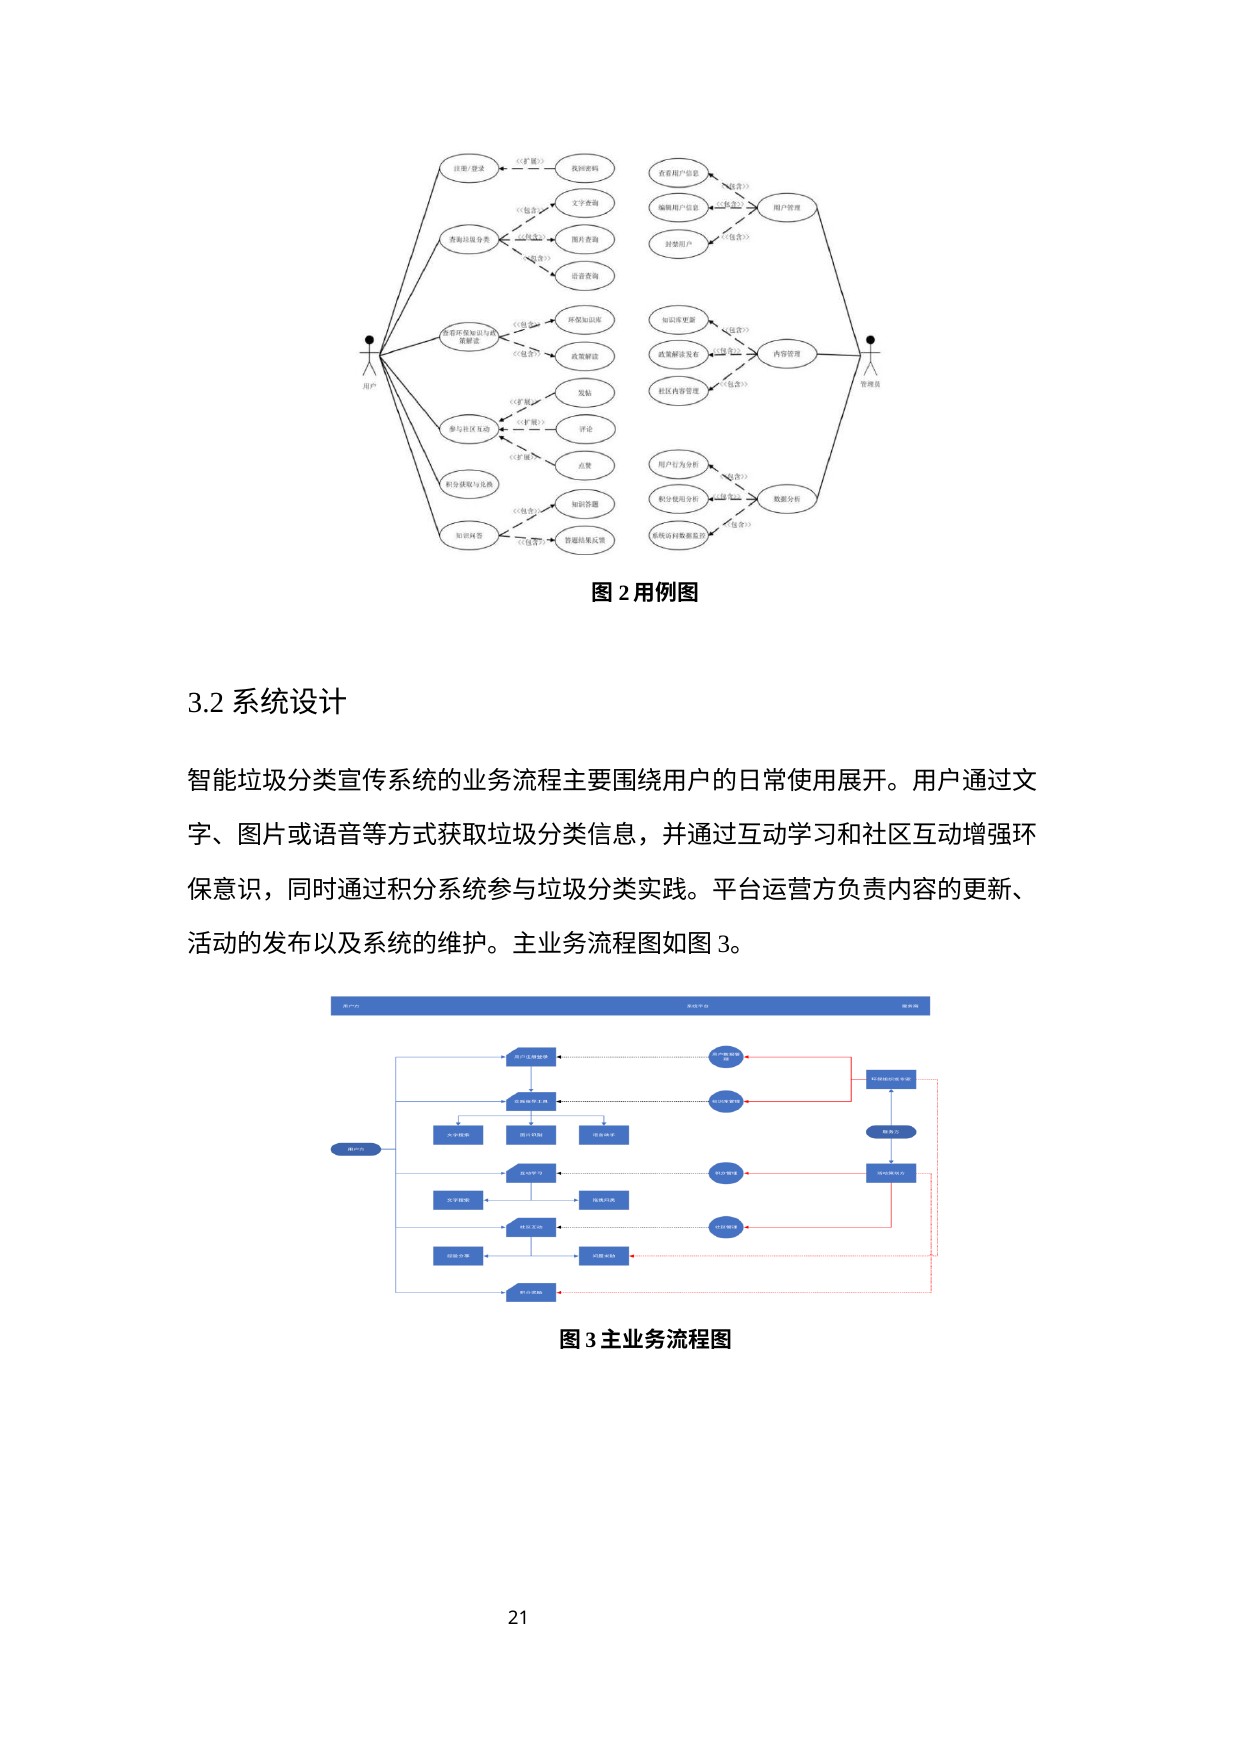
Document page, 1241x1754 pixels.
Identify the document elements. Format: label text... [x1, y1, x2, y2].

picture [330, 996, 961, 1302]
text 智能垃圾分类宣传系统的业务流程主要围绕用户的日常使用展开。用户通过文字、图片或语音等方式获取垃圾分类信息，并通过互动学习和社区互动增强环保意识，同时通过积分系统参与垃圾分类实践。平台运营方负责内容的更新、活动的发布以及系统的维护。主业务流程图如图 3。 [187, 761, 1053, 960]
text 图 2用例图 [187, 575, 1053, 607]
text 3.2 系统设计 [187, 678, 1053, 721]
text 图3主业务流程图 [187, 1322, 1053, 1354]
picture [346, 150, 895, 555]
